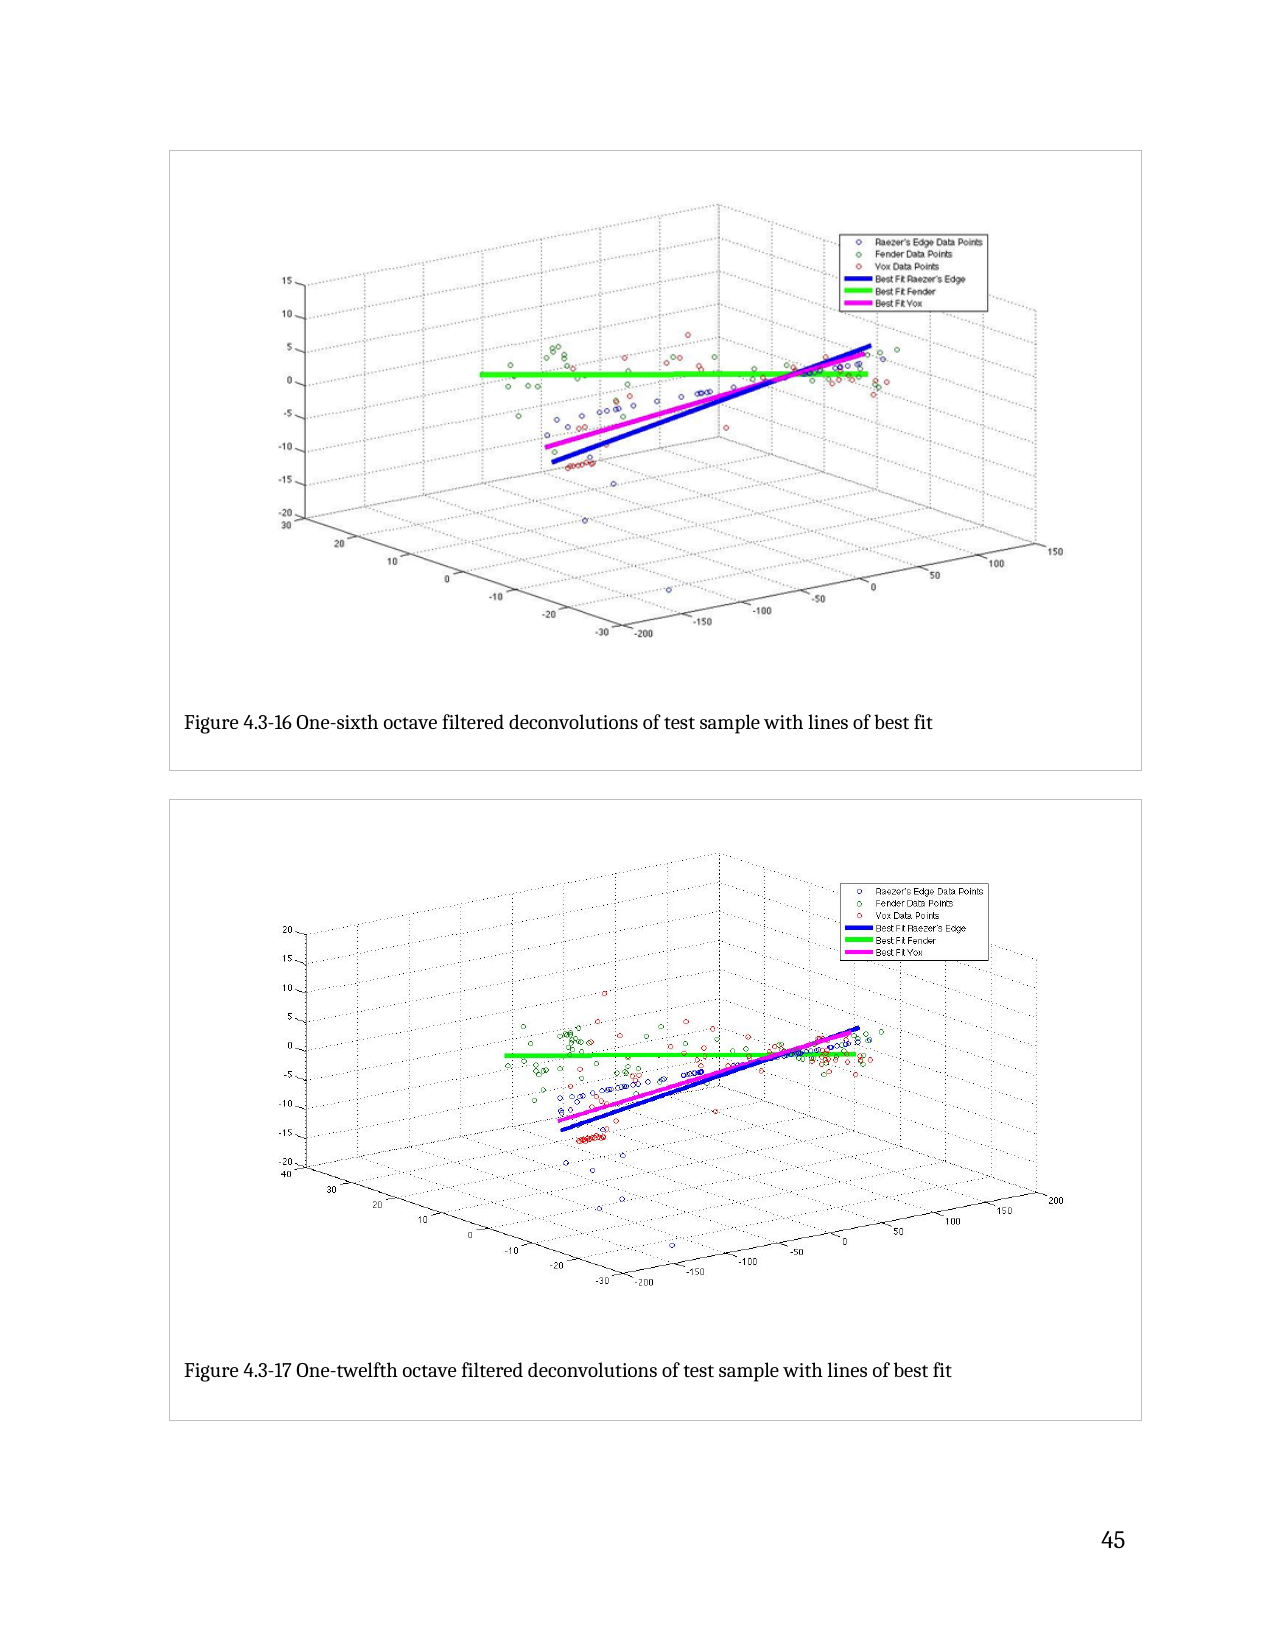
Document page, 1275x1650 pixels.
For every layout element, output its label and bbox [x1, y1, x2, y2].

picture [183, 165, 1126, 682]
picture [183, 814, 1126, 1330]
